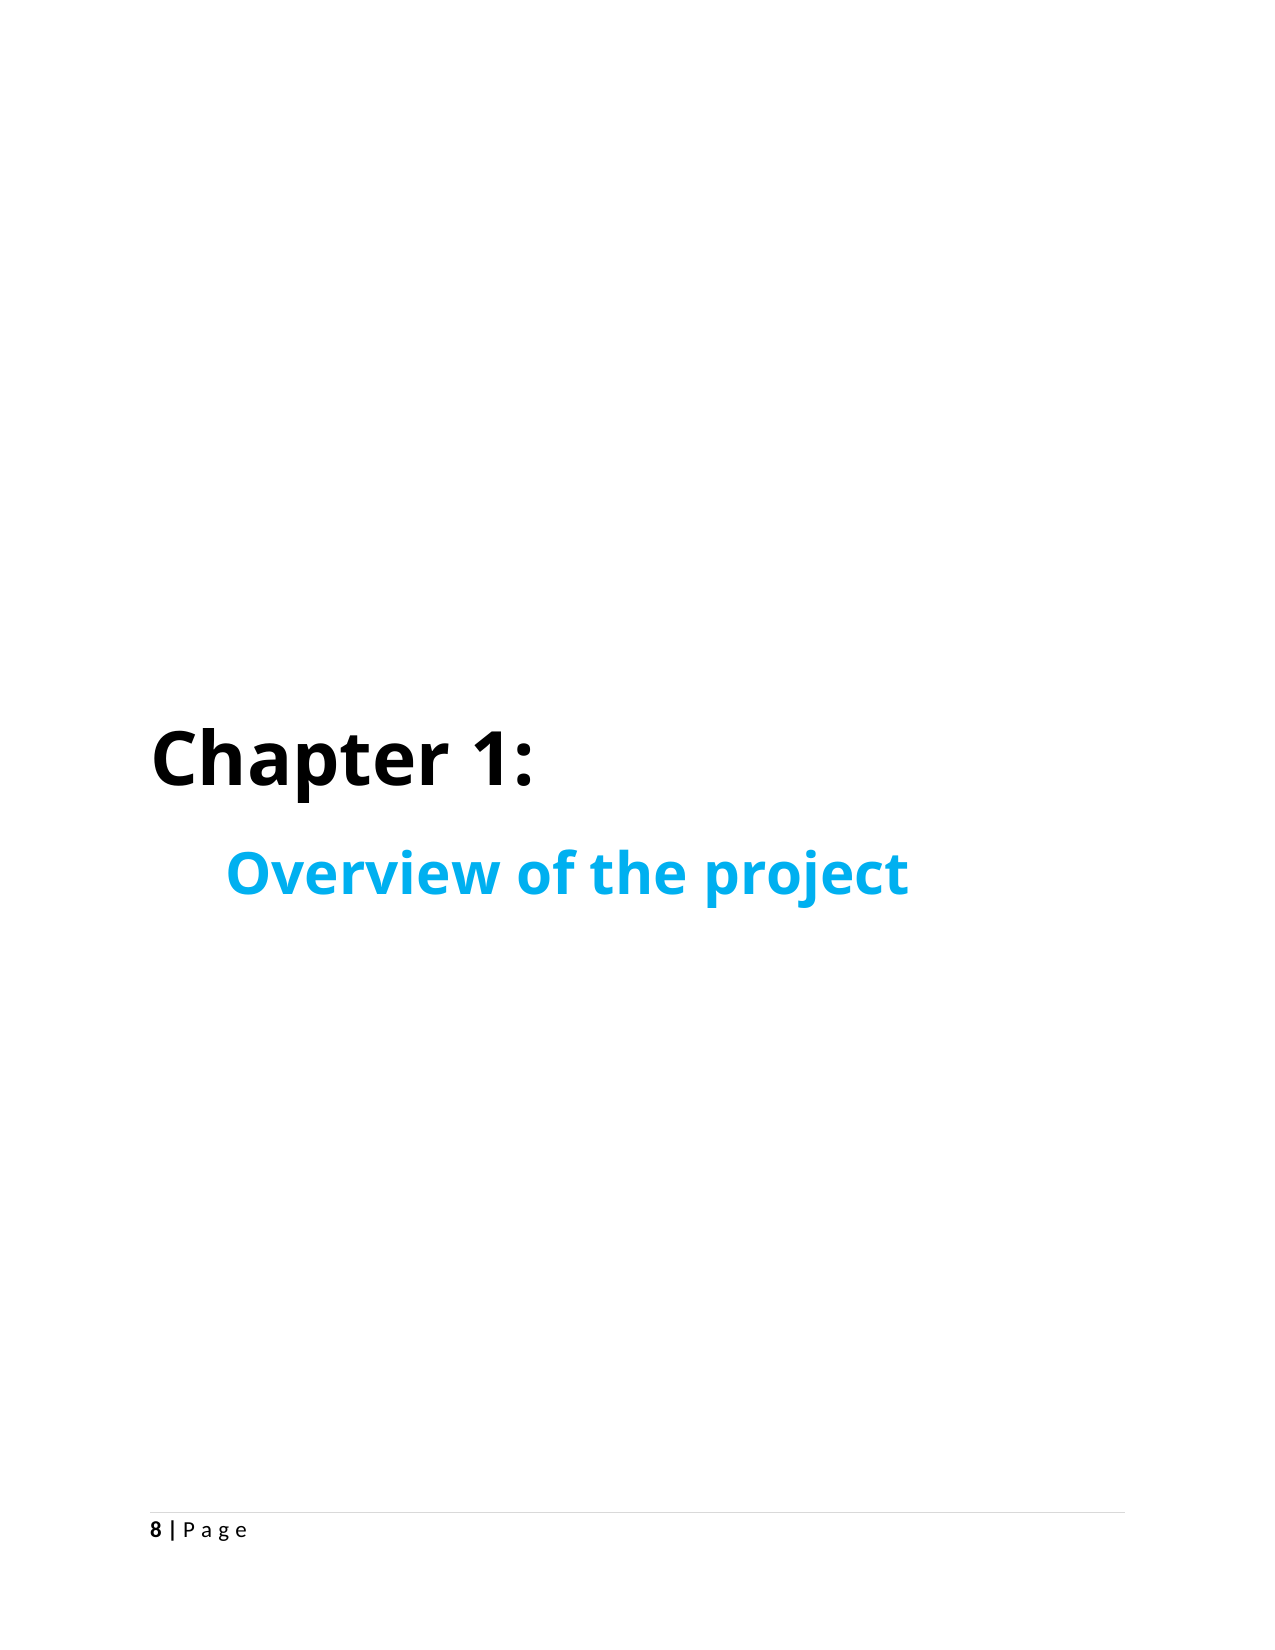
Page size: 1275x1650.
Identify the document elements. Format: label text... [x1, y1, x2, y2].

text Overview of the project [150, 832, 1125, 911]
text Chapter 1: [150, 705, 1125, 807]
